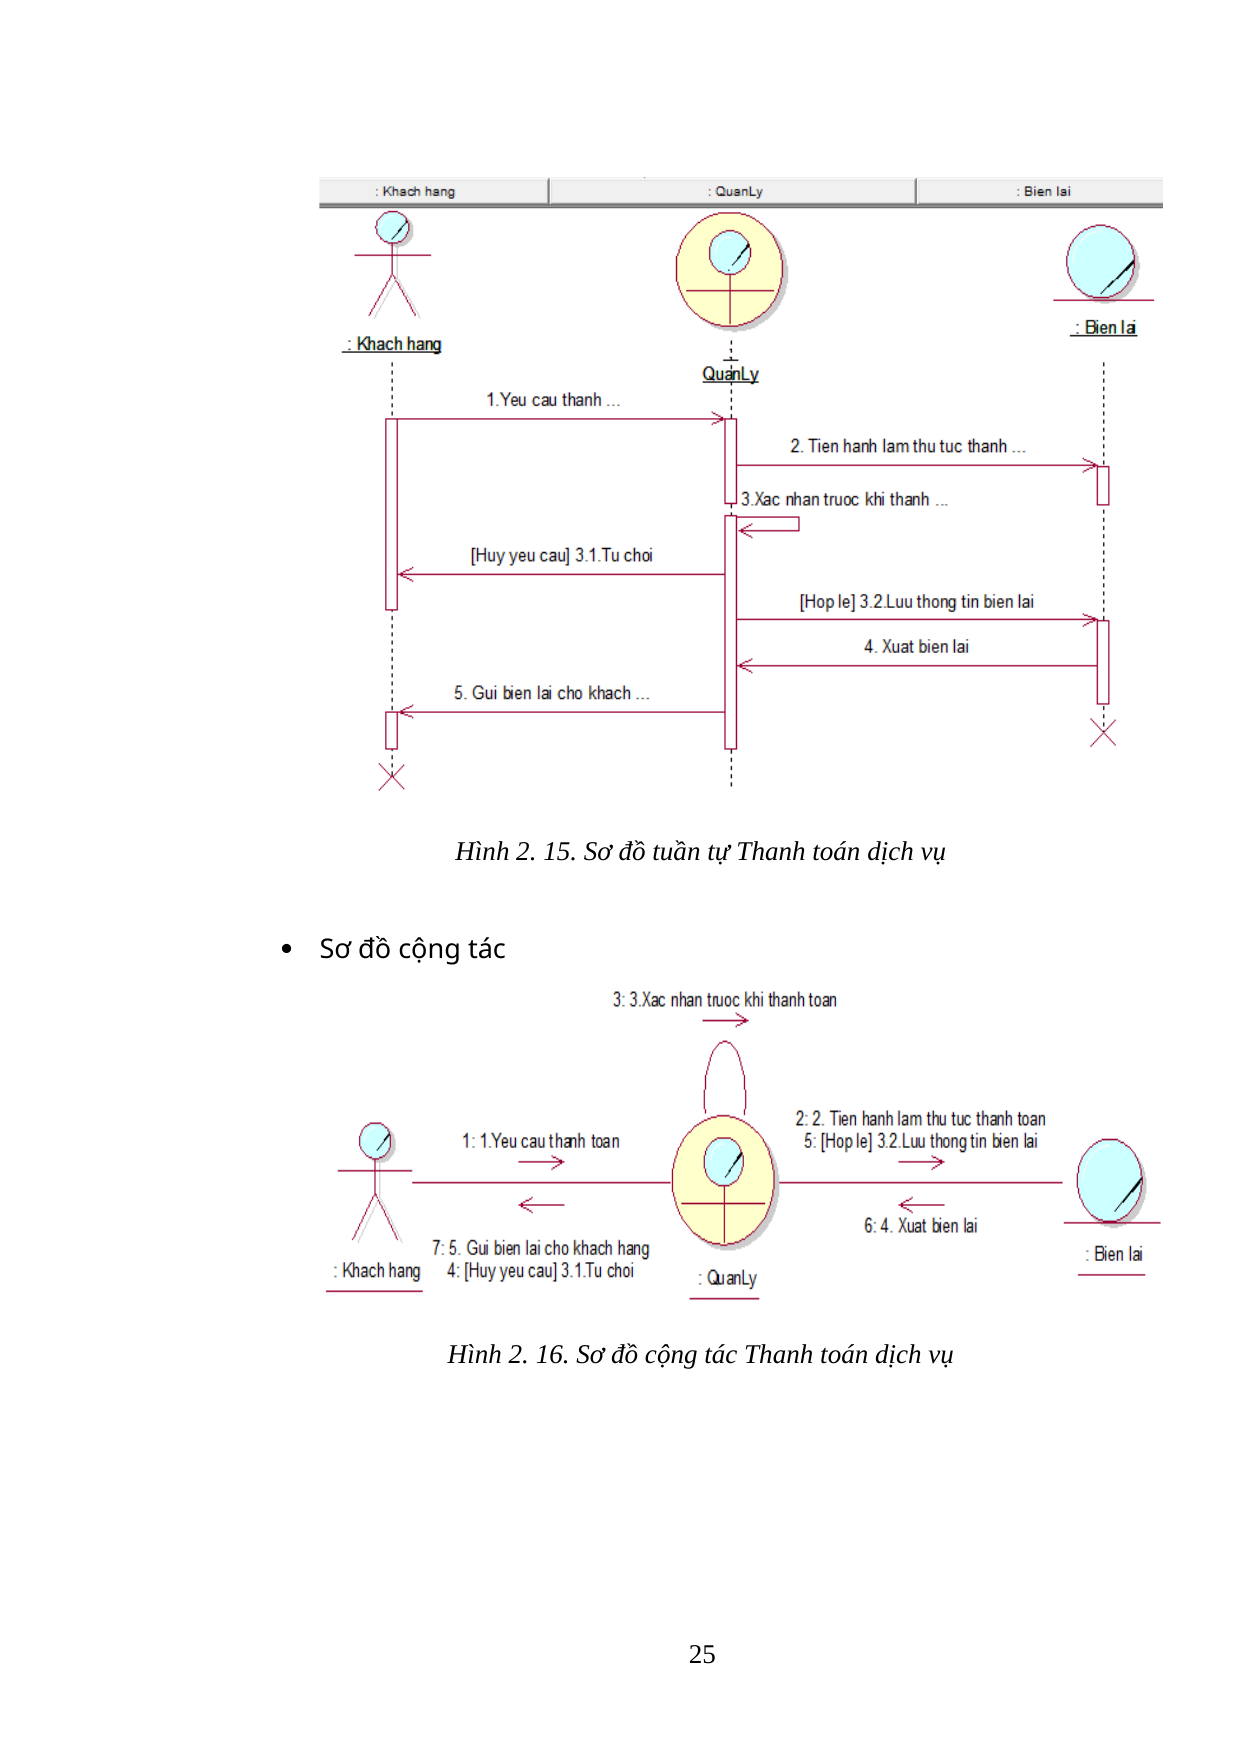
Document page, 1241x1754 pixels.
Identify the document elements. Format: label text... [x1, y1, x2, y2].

picture [319, 177, 1163, 818]
list Sơ đồ cộng tác [282, 929, 1122, 966]
text Hình 2. 15. Sơ đồ tuần tự Thanh toán dịch vụ [207, 835, 1122, 866]
picture [319, 971, 1188, 1322]
text Hình 2. 16. Sơ đồ cộng tác Thanh toán dịch vụ [207, 1339, 1122, 1370]
